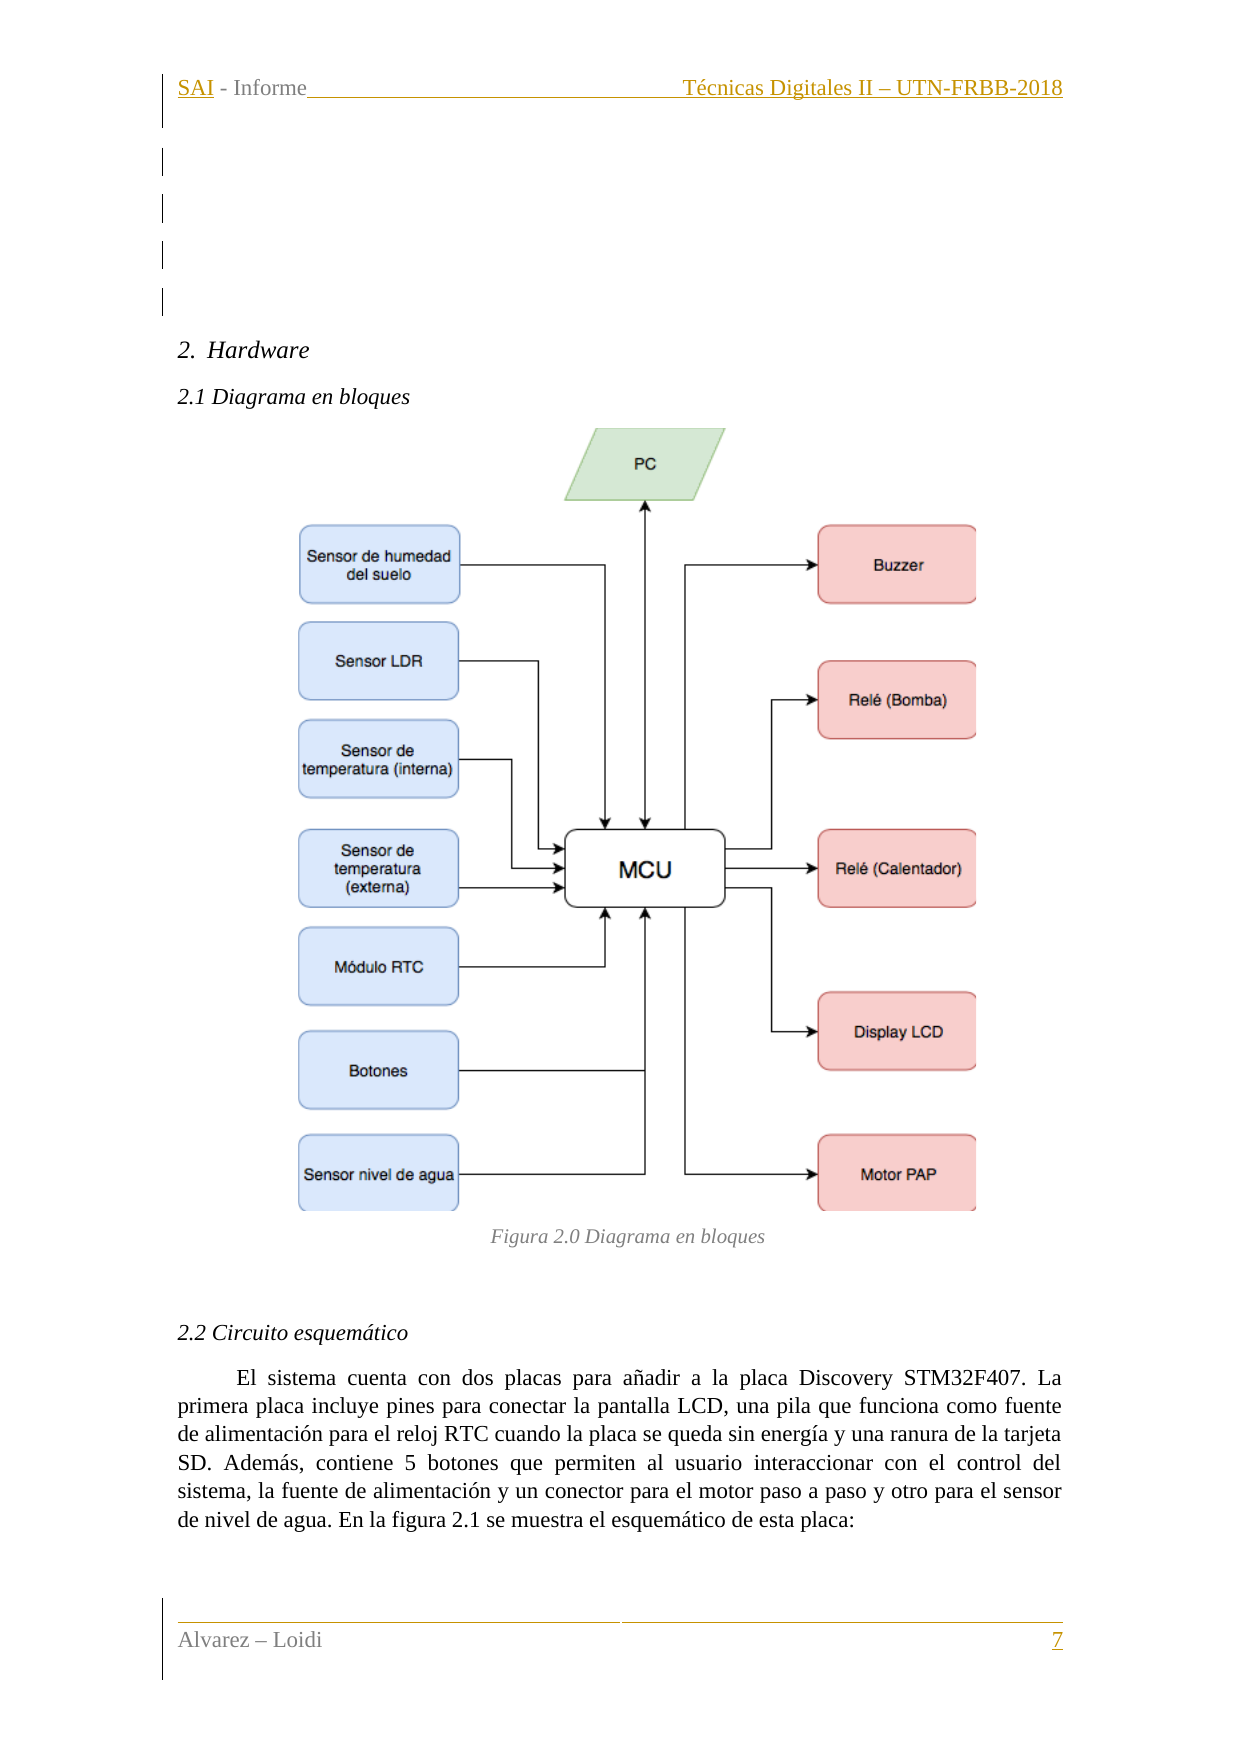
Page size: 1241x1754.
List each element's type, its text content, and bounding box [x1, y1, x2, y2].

text 2.1 Diagrama en bloques [177, 383, 1063, 409]
text El sistema cuenta con dos placas para añadir a la placa Discovery STM32F407. La primera placa incluye pines para conectar la pantalla LCD, una pila que funciona como fuente de alimentación para el reloj RTC cuando la placa se queda sin energía y una ranura de la tarjeta SD. Además, contiene 5 botones que permiten al usuario interaccionar con el control del sistema, la fuente de alimentación y un conector para el motor paso a paso y otro para el sensor de nivel de agua. En la figura 2.1 se muestra el esquemático de esta placa: [177, 1364, 1063, 1532]
text 2.2 Circuito esquemático [177, 1318, 1063, 1345]
list Hardware [177, 335, 1063, 364]
picture [298, 428, 977, 1211]
